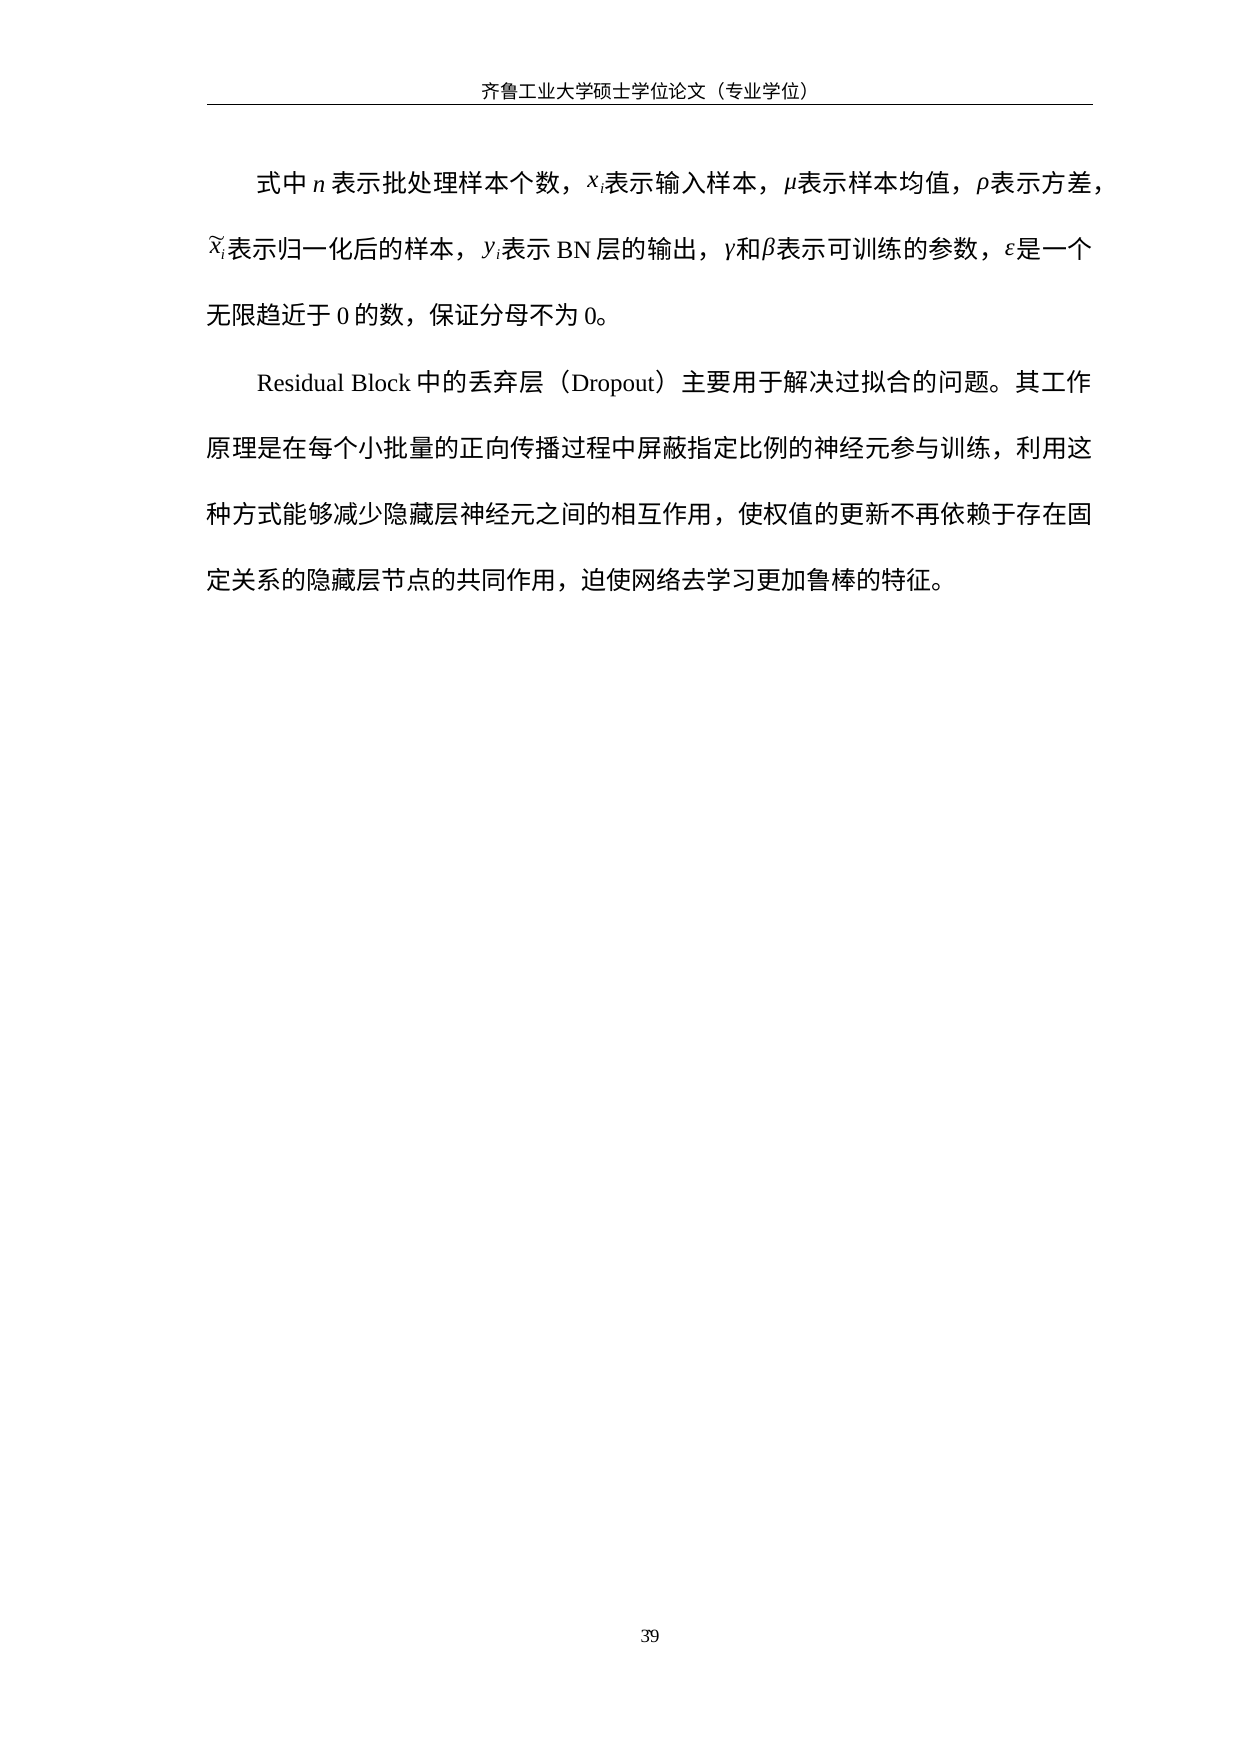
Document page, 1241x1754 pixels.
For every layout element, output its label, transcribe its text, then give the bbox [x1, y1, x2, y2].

text 式中n表示批处理样本个数，表示输入样本，表示样本均值，表示方差，表示归一化后的样本，表示BN层的输出，和表示可训练的参数，是一个无限趋近于0的数，保证分母不为0。 [207, 148, 1093, 347]
text Residual Block中的丢弃层（Dropout）主要用于解决过拟合的问题。其工作原理是在每个小批量的正向传播过程中屏蔽指定比例的神经元参与训练，利用这种方式能够减少隐藏层神经元之间的相互作用，使权值的更新不再依赖于存在固定关系的隐藏层节点的共同作用，迫使网络去学习更加鲁棒的特征。 [207, 347, 1093, 612]
